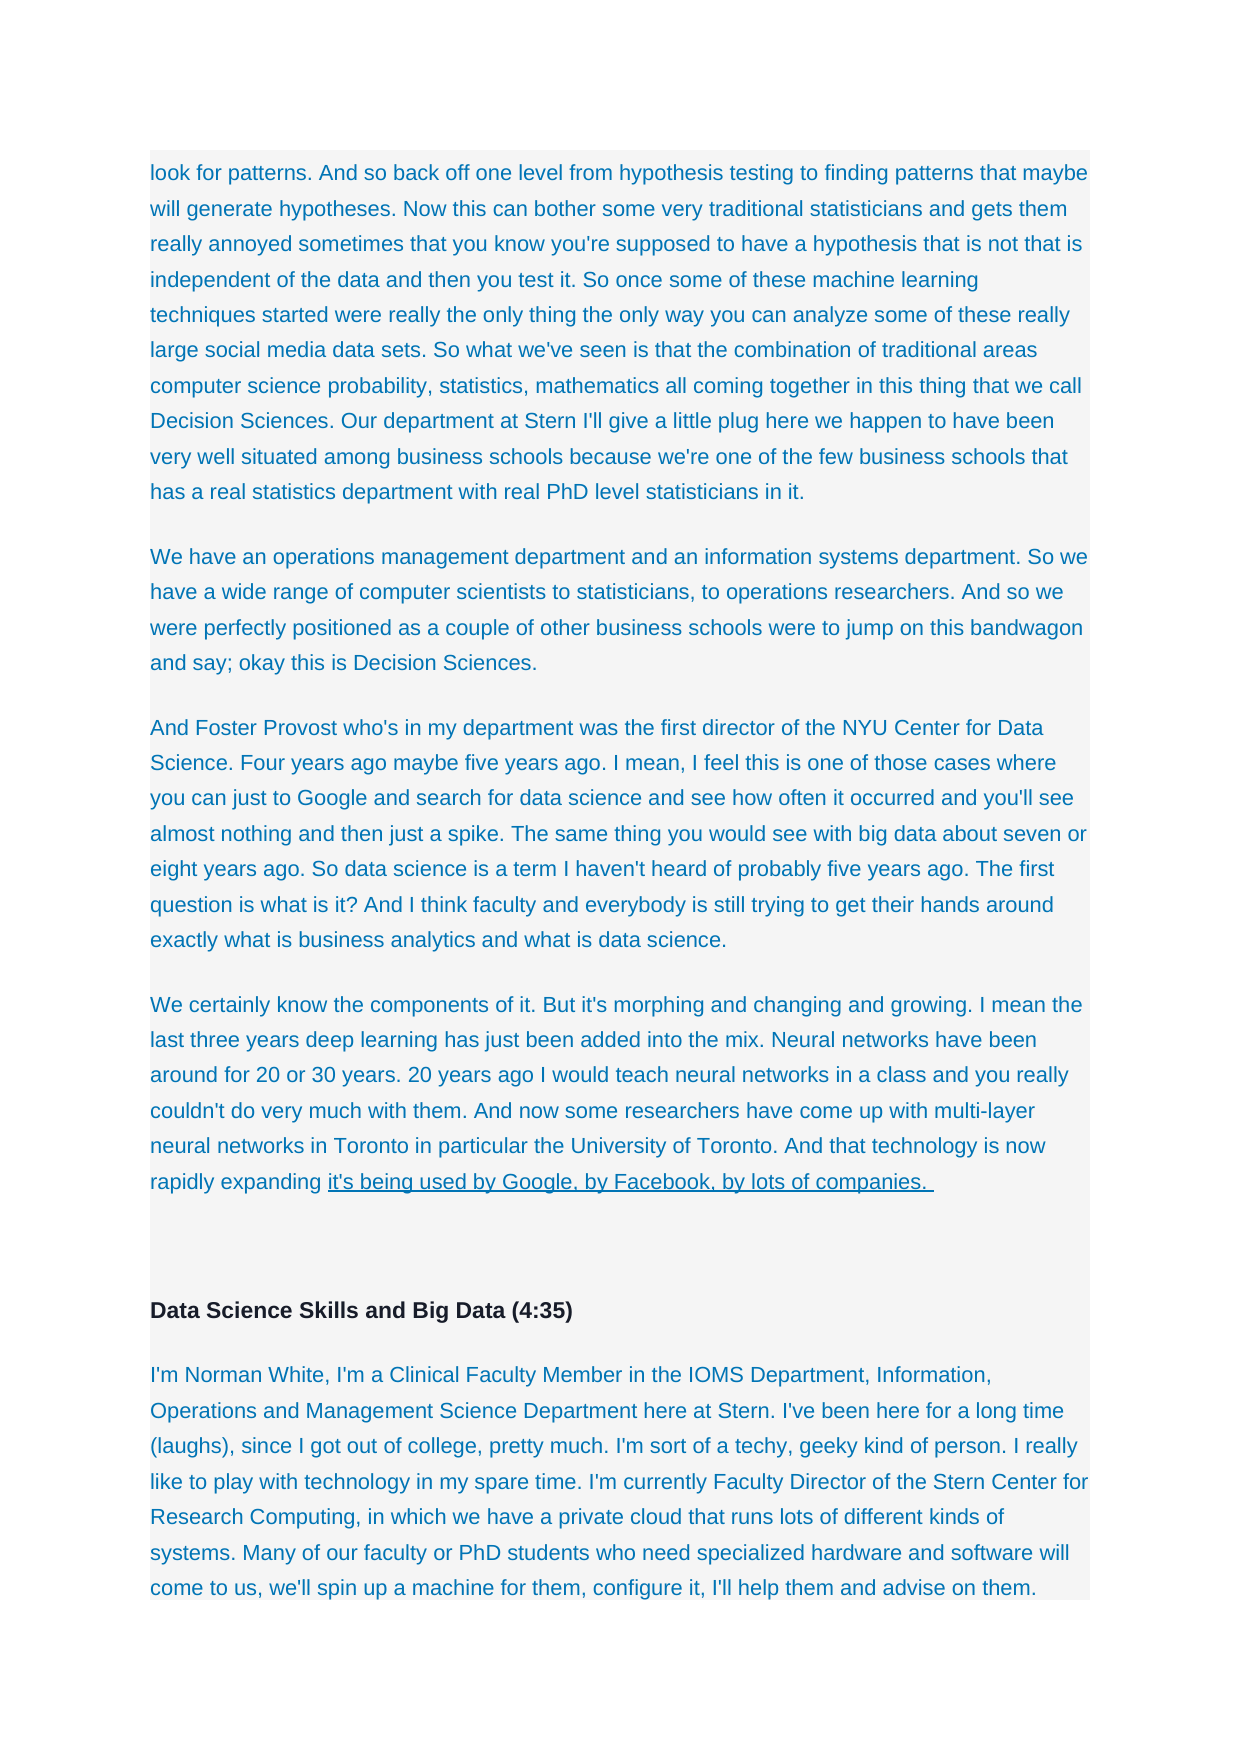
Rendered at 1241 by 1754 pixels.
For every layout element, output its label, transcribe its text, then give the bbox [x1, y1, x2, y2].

text We certainly know the components of it. But it's morphing and changing and growing. I mean the last three years deep learning has just been added into the mix. Neural networks have been around for 20 or 30 years. 20 years ago I would teach neural networks in a class and you really couldn't do very much with them. And now some researchers have come up with multi-layer neural networks in Toronto in particular the University of Toronto. And that technology is now rapidly expanding it's being used by Google, by Facebook, by lots of companies. [150, 981, 1090, 1194]
text And Foster Provost who's in my department was the first director of the NYU Center for Data Science. Four years ago maybe five years ago. I mean, I feel this is one of those cases where you can just to Google and search for data science and see how often it occurred and you'll see almost nothing and then just a spike. The same thing you would see with big data about seven or eight years ago. So data science is a term I haven't heard of probably five years ago. The first question is what is it? And I think faculty and everybody is still trying to get their hands around exactly what is business analytics and what is data science. [150, 704, 1090, 952]
text Data Science Skills and Big Data (4:35) [150, 1287, 1090, 1323]
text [150, 150, 1090, 504]
text I'm Norman White, I'm a Clinical Faculty Member in the IOMS Department, Information, Operations and Management Science Department here at Stern. I've been here for a long time (laughs), since I got out of college, pretty much. I'm sort of a techy, geeky kind of person. I really like to play with technology in my spare time. I'm currently Faculty Director of the Stern Center for Research Computing, in which we have a private cloud that runs lots of different kinds of systems. Many of our faculty or PhD students who need specialized hardware and software will come to us, we'll spin up a machine for them, configure it, I'll help them and advise on them. [150, 1352, 1090, 1600]
text We have an operations management department and an information systems department. So we have a wide range of computer scientists to statisticians, to operations researchers. And so we were perfectly positioned as a couple of other business schools were to jump on this bandwagon and say; okay this is Decision Sciences. [150, 533, 1090, 675]
